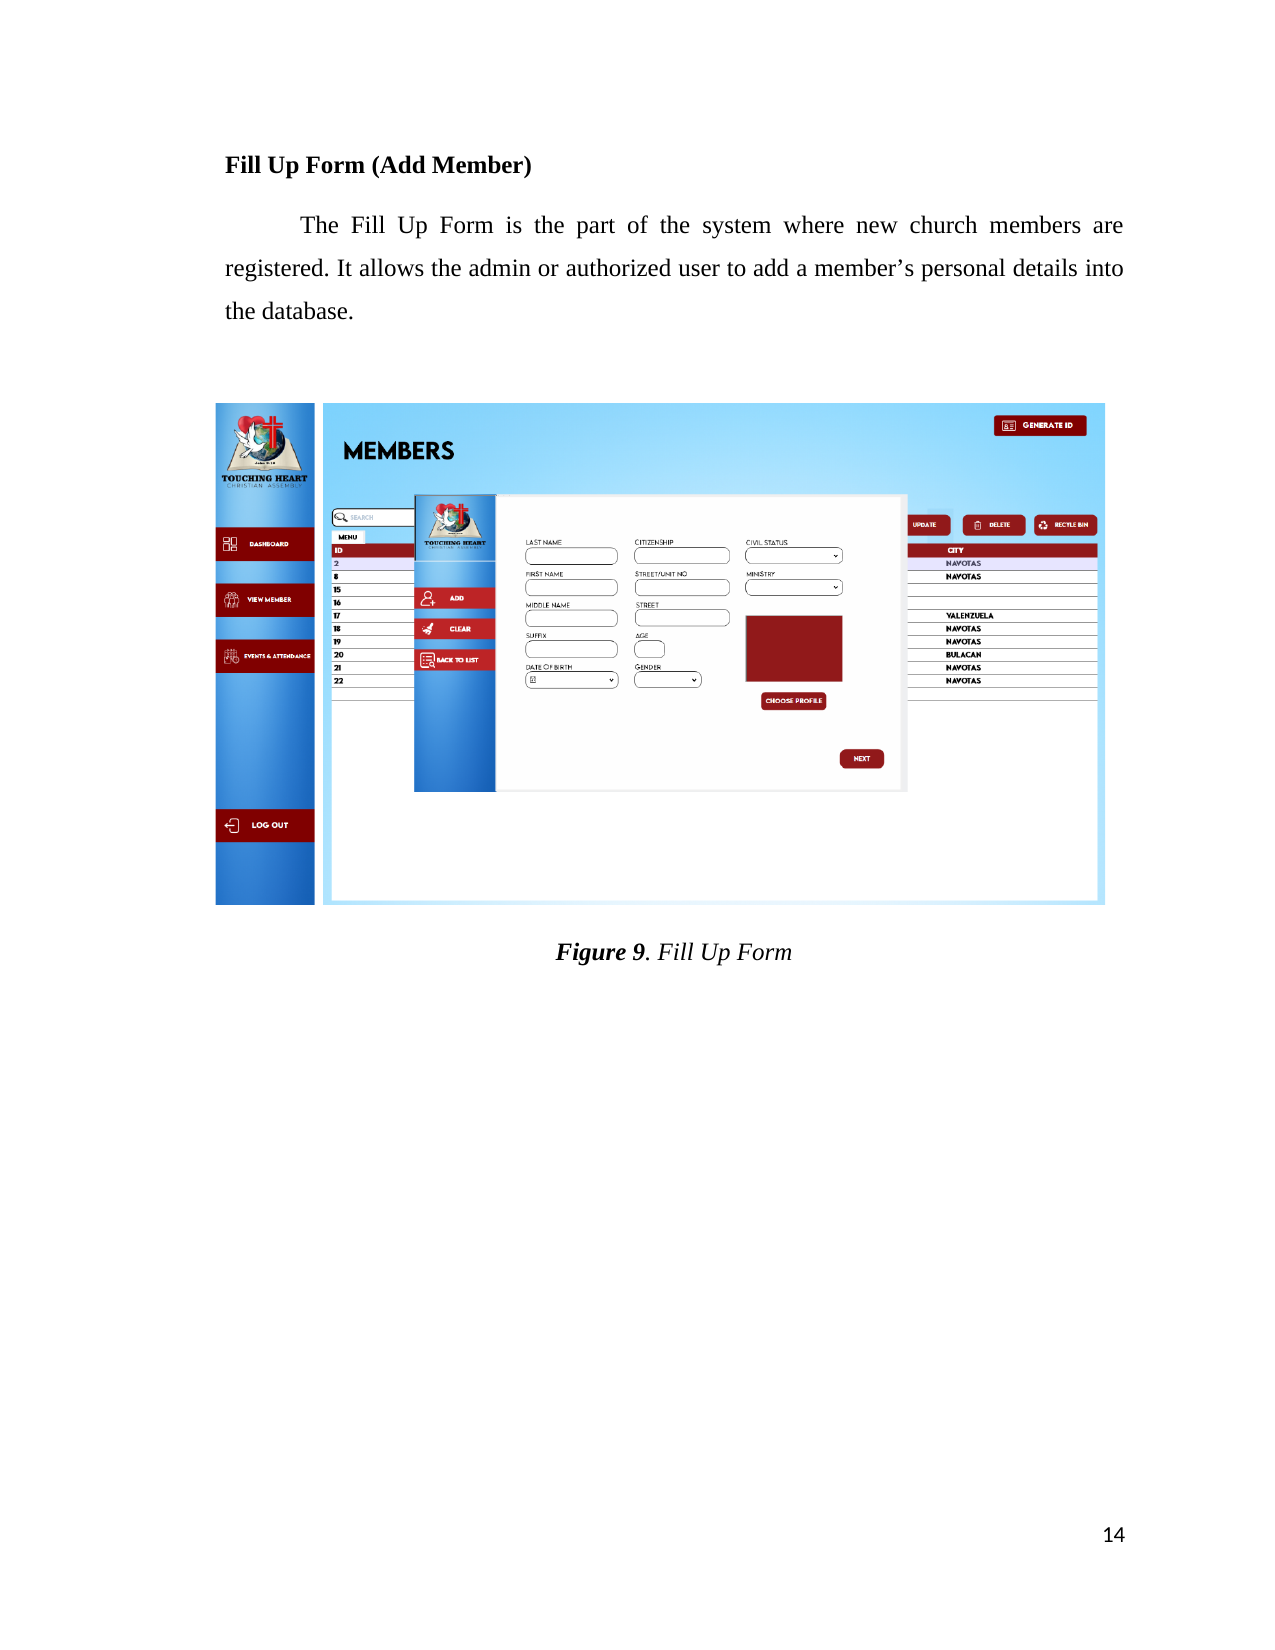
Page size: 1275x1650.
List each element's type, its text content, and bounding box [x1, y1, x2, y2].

picture [215, 403, 1106, 905]
text Figure 9. Fill Up Form [225, 894, 1125, 1008]
text Fill Up Form (Add Member) [225, 150, 1125, 179]
text The Fill Up Form is the part of the system where new church members are registered. It allows the admin or authorized user to add a member’s personal details into the database. [225, 210, 1125, 325]
